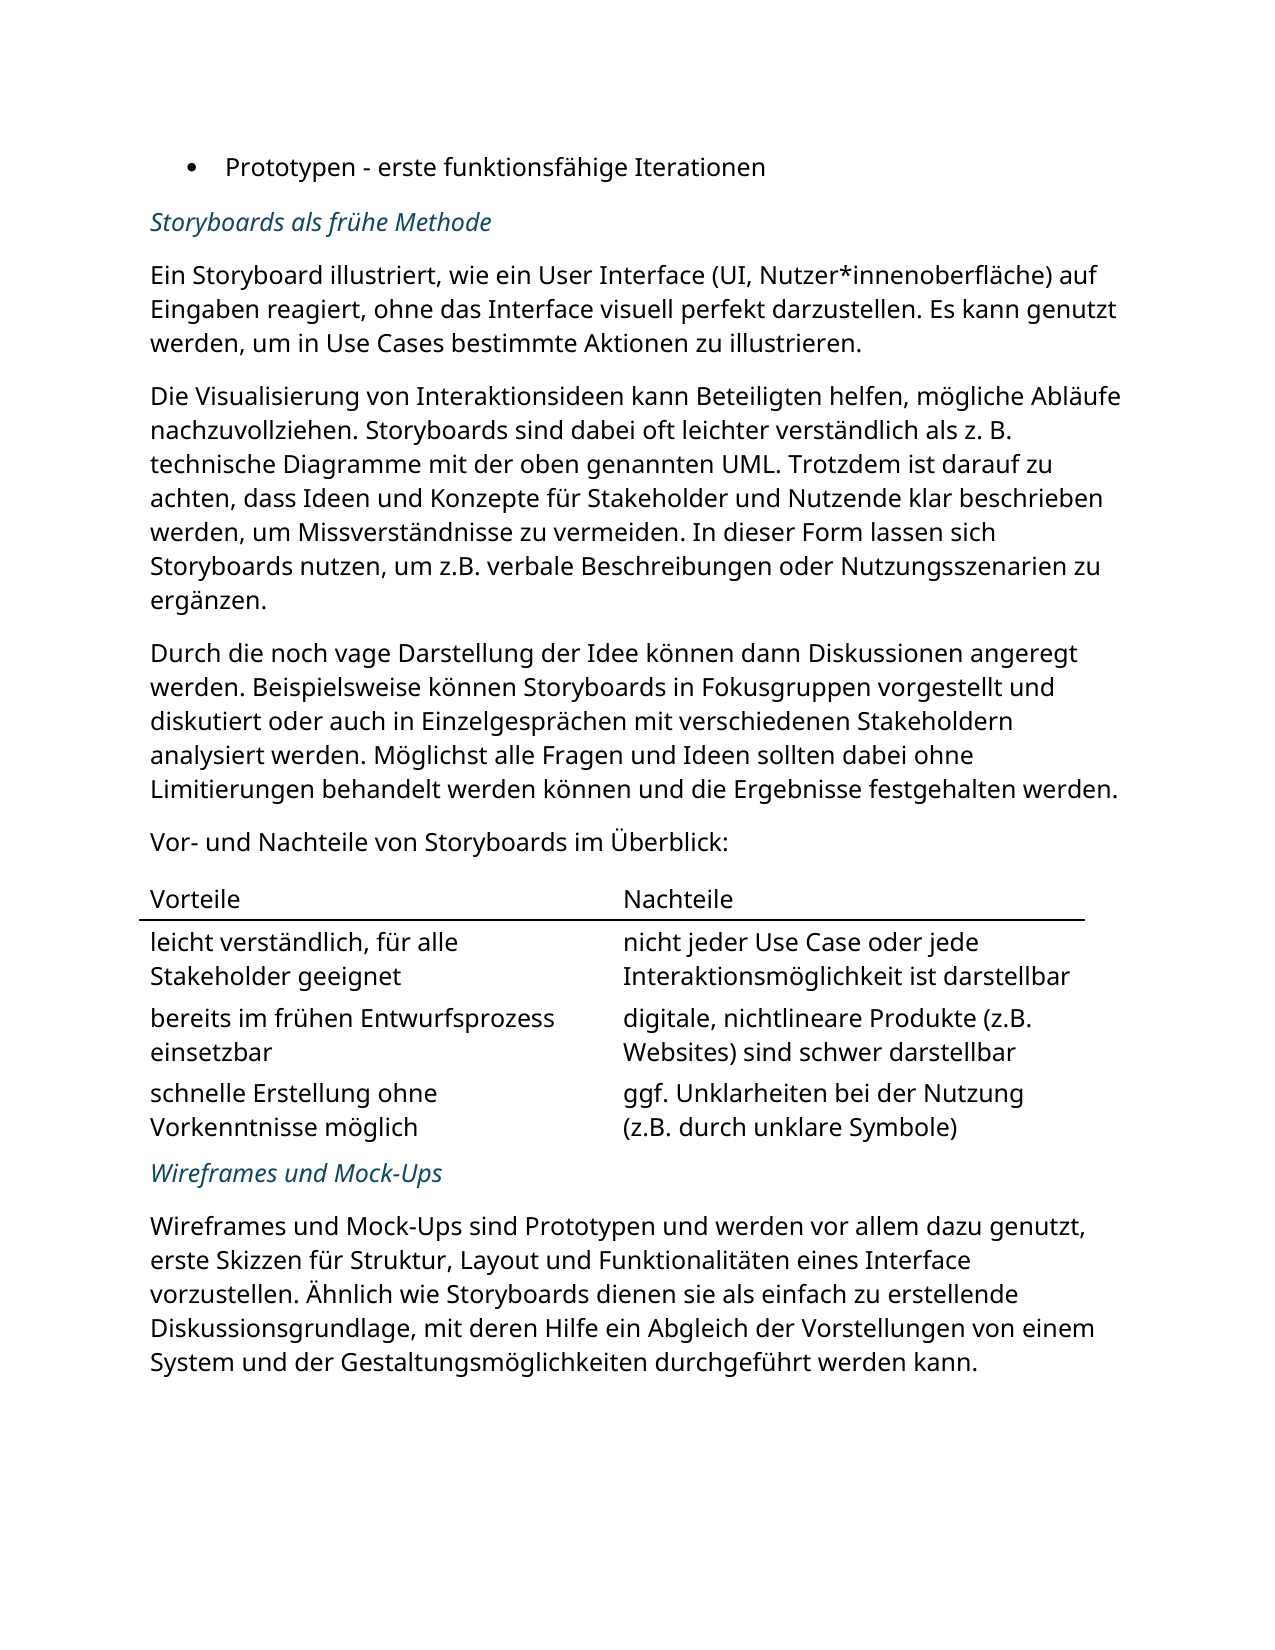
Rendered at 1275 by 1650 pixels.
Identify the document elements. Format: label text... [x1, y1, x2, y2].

text Durch die noch vage Darstellung der Idee können dann Diskussionen angeregt werden. Beispielsweise können Storyboards in Fokusgruppen vorgestellt und diskutiert oder auch in Einzelgesprächen mit verschiedenen Stakeholdern analysiert werden. Möglichst alle Fragen und Ideen sollten dabei ohne Limitierungen behandelt werden können und die Ergebnisse festgehalten werden. [150, 636, 1125, 806]
list Prototypen - erste funktionsfähige Iterationen [187, 150, 1125, 184]
table_header Vorteile [139, 878, 612, 919]
table_cell schnelle Erstellung ohne Vorkenntnisse möglich [139, 1072, 612, 1148]
table_header Nachteile [612, 878, 1084, 919]
subtitle Wireframes und Mock-Ups [150, 1156, 1125, 1190]
table_cell leicht verständlich, für alle Stakeholder geeignet [139, 921, 612, 996]
table_cell ggf. Unklarheiten bei der Nutzung (z.B. durch unklare Symbole) [612, 1072, 1084, 1148]
text Die Visualisierung von Interaktionsideen kann Beteiligten helfen, mögliche Abläufe nachzuvollziehen. Storyboards sind dabei oft leichter verständlich als z. B. technische Diagramme mit der oben genannten UML. Trotzdem ist darauf zu achten, dass Ideen und Konzepte für Stakeholder und Nutzende klar beschrieben werden, um Missverständnisse zu vermeiden. In dieser Form lassen sich Storyboards nutzen, um z.B. verbale Beschreibungen oder Nutzungsszenarien zu ergänzen. [150, 379, 1125, 617]
text Vor- und Nachteile von Storyboards im Überblick: [150, 825, 1125, 859]
table_cell digitale, nichtlineare Produkte (z.B. Websites) sind schwer darstellbar [612, 996, 1084, 1072]
text Ein Storyboard illustriert, wie ein User Interface (UI, Nutzer*innenoberfläche) auf Eingaben reagiert, ohne das Interface visuell perfekt darzustellen. Es kann genutzt werden, um in Use Cases bestimmte Aktionen zu illustrieren. [150, 258, 1125, 360]
text Wireframes und Mock-Ups sind Prototypen und werden vor allem dazu genutzt, erste Skizzen für Struktur, Layout und Funktionalitäten eines Interface vorzustellen. Ähnlich wie Storyboards dienen sie als einfach zu erstellende Diskussionsgrundlage, mit deren Hilfe ein Abgleich der Vorstellungen von einem System und der Gestaltungsmöglichkeiten durchgeführt werden kann. [150, 1209, 1125, 1379]
subtitle Storyboards als frühe Methode [150, 205, 1125, 239]
table_cell nicht jeder Use Case oder jede Interaktionsmöglichkeit ist darstellbar [612, 921, 1084, 996]
table_cell bereits im frühen Entwurfsprozess einsetzbar [139, 996, 612, 1072]
